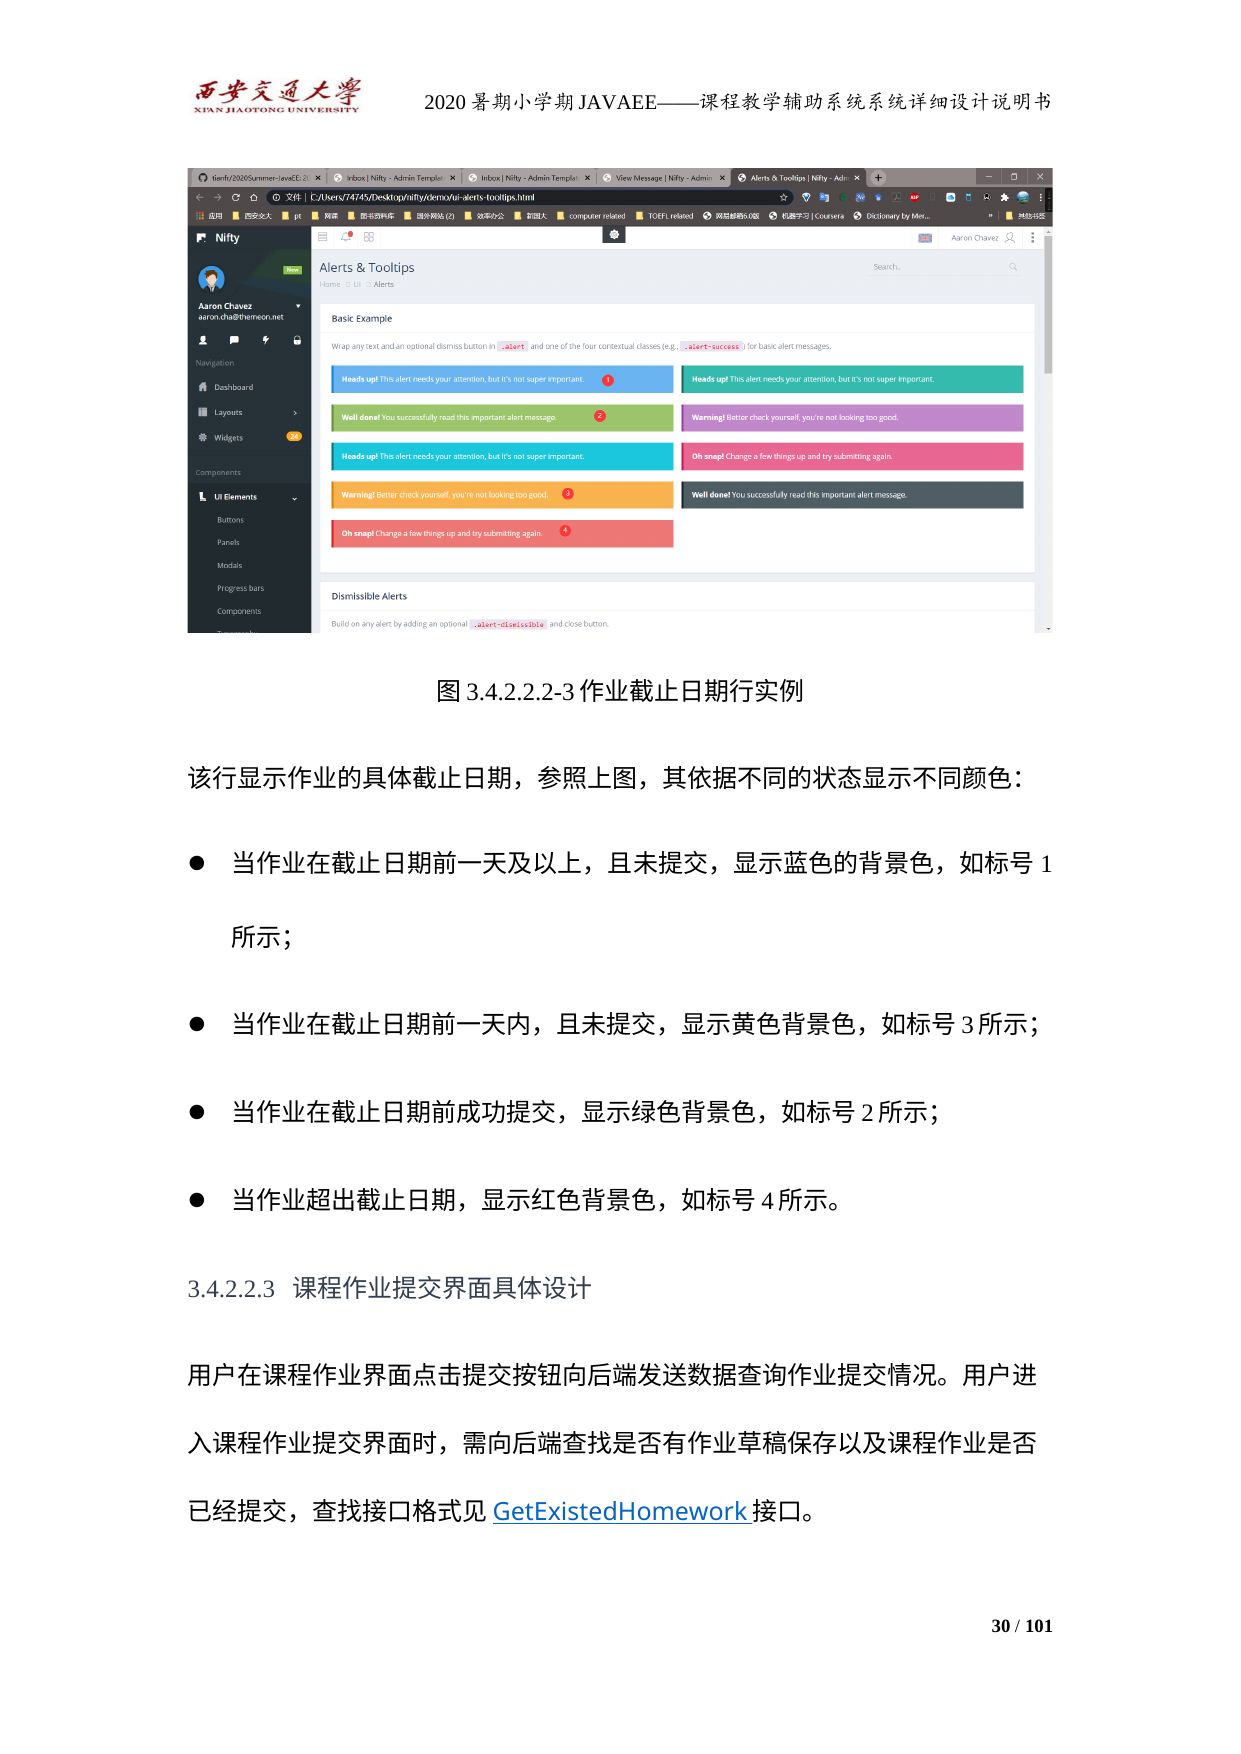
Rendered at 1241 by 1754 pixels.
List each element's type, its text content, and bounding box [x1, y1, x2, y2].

text 用户在课程作业界面点击提交按钮向后端发送数据查询作业提交情况。用户进入课程作业提交界面时，需向后端查找是否有作业草稿保存以及课程作业是否已经提交，查找接口格式见GetExistedHomework接口。 [187, 1340, 1053, 1544]
list 当作业超出截止日期，显示红色背景色，如标号4所示。 [187, 1164, 1053, 1232]
picture [187, 168, 1053, 633]
text 图3.4.2.2.2-3作业截止日期行实例 [187, 655, 1053, 723]
picture [189, 77, 364, 114]
text 该行显示作业的具体截止日期，参照上图，其依据不同的状态显示不同颜色： [187, 743, 1053, 811]
list 当作业在截止日期前成功提交，显示绿色背景色，如标号2所示； [187, 1077, 1053, 1145]
list 当作业在截止日期前一天内，且未提交，显示黄色背景色，如标号3所示； [187, 989, 1053, 1057]
list 当作业在截止日期前一天及以上，且未提交，显示蓝色的背景色，如标号1所示； [187, 828, 1053, 969]
subtitle 课程作业提交界面具体设计 [187, 1252, 1053, 1320]
